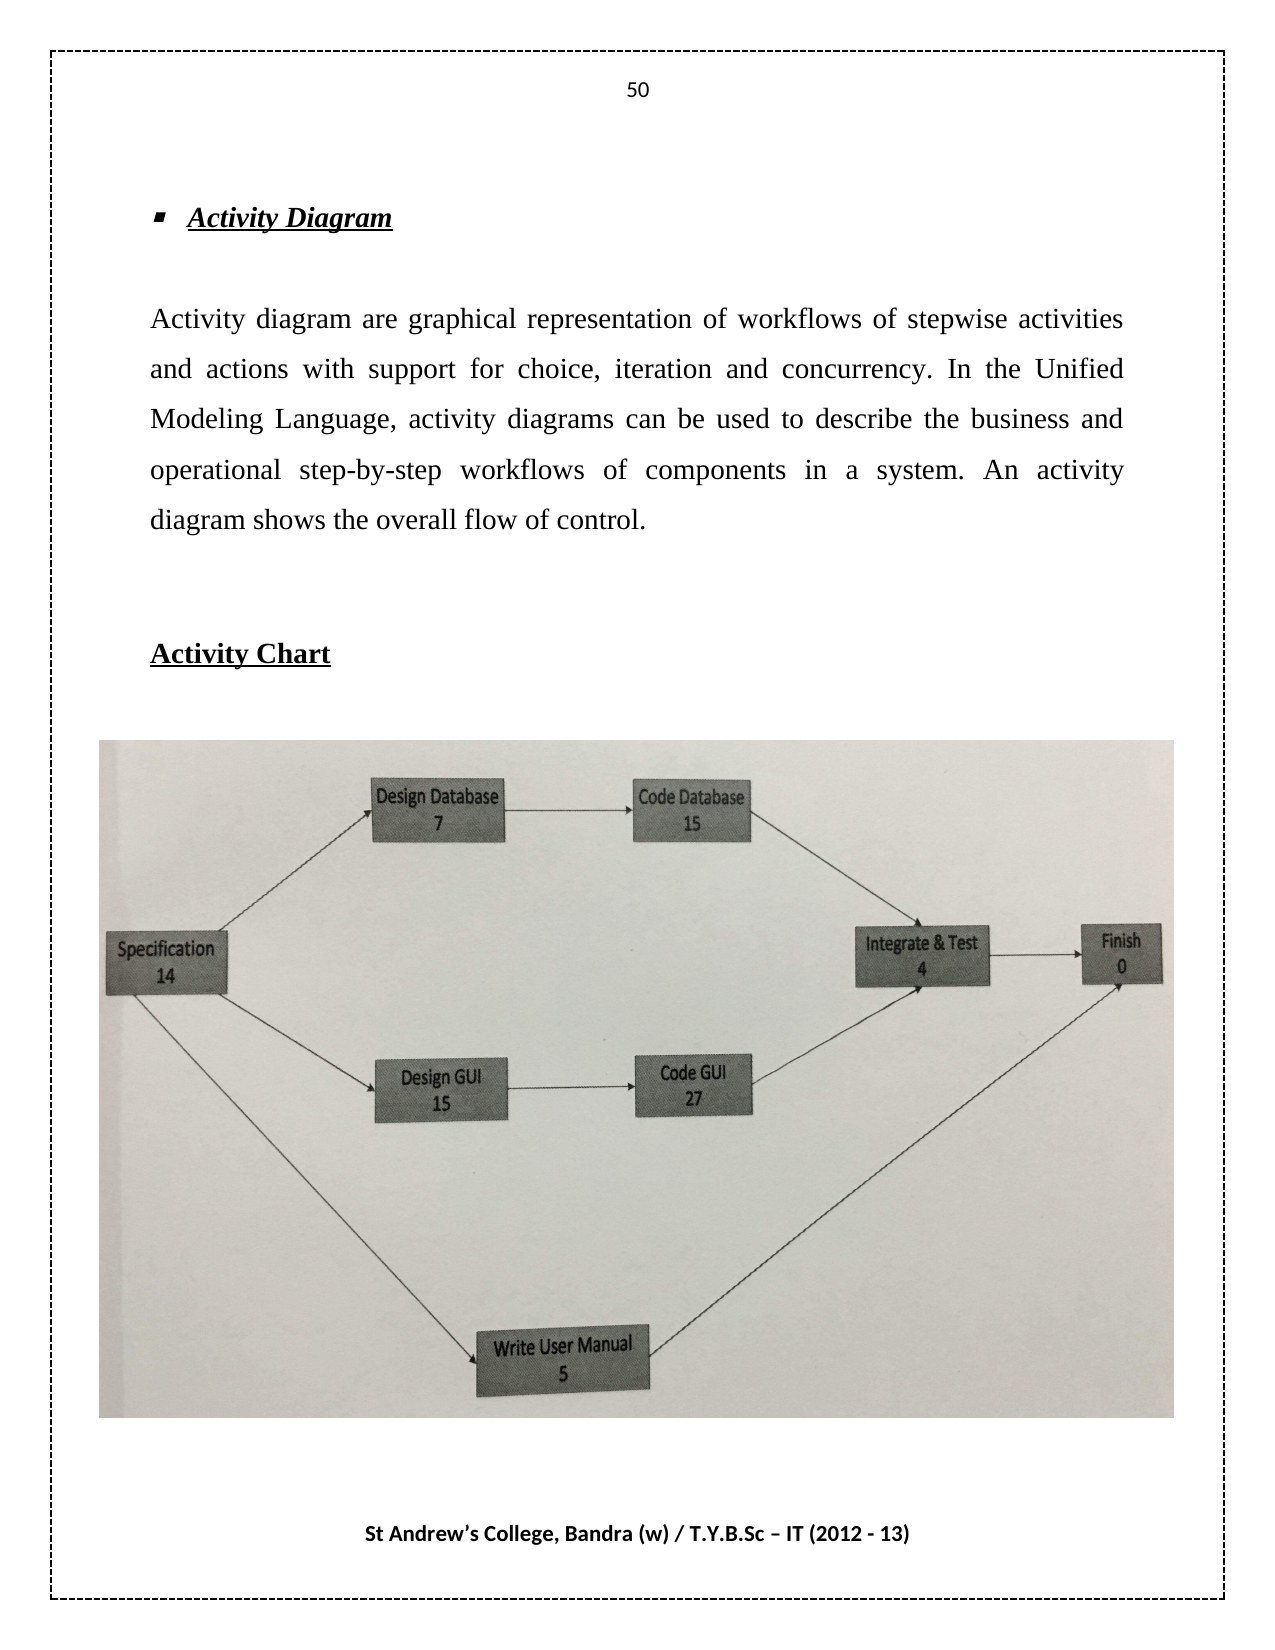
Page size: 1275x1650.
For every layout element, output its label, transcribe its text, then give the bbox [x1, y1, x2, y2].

list Activity diagram are graphical representation of workflows of stepwise activities and actions with support for choice, iteration and concurrency. In the Unified Modeling Language, activity diagrams can be used to describe the business and operational step-by-step workflows of components in a system. An activity diagram shows the overall flow of control. [150, 301, 1125, 536]
list Activity Diagram [150, 200, 1125, 234]
text Activity Chart [150, 636, 1125, 670]
picture [99, 740, 1174, 1418]
